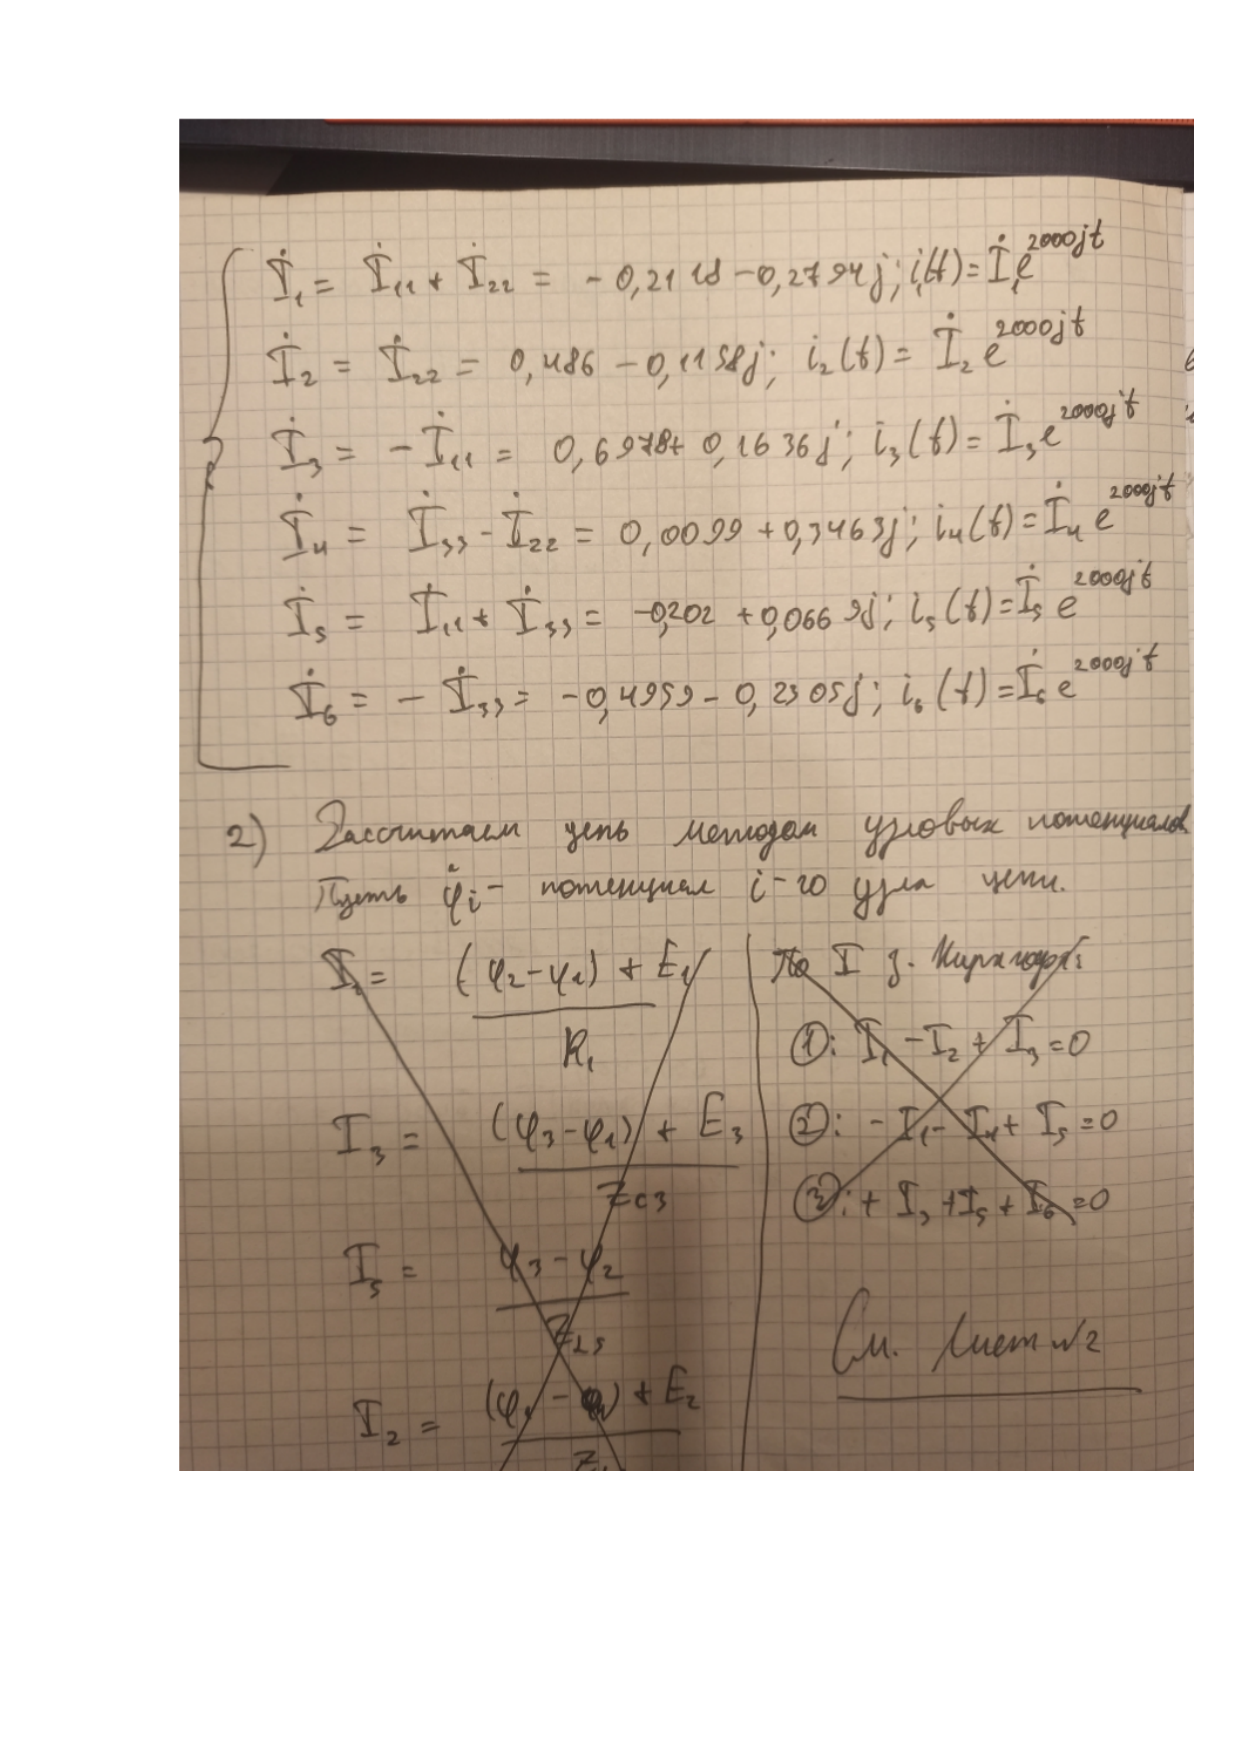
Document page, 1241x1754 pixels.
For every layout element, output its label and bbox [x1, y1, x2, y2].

picture [180, 120, 1194, 1471]
